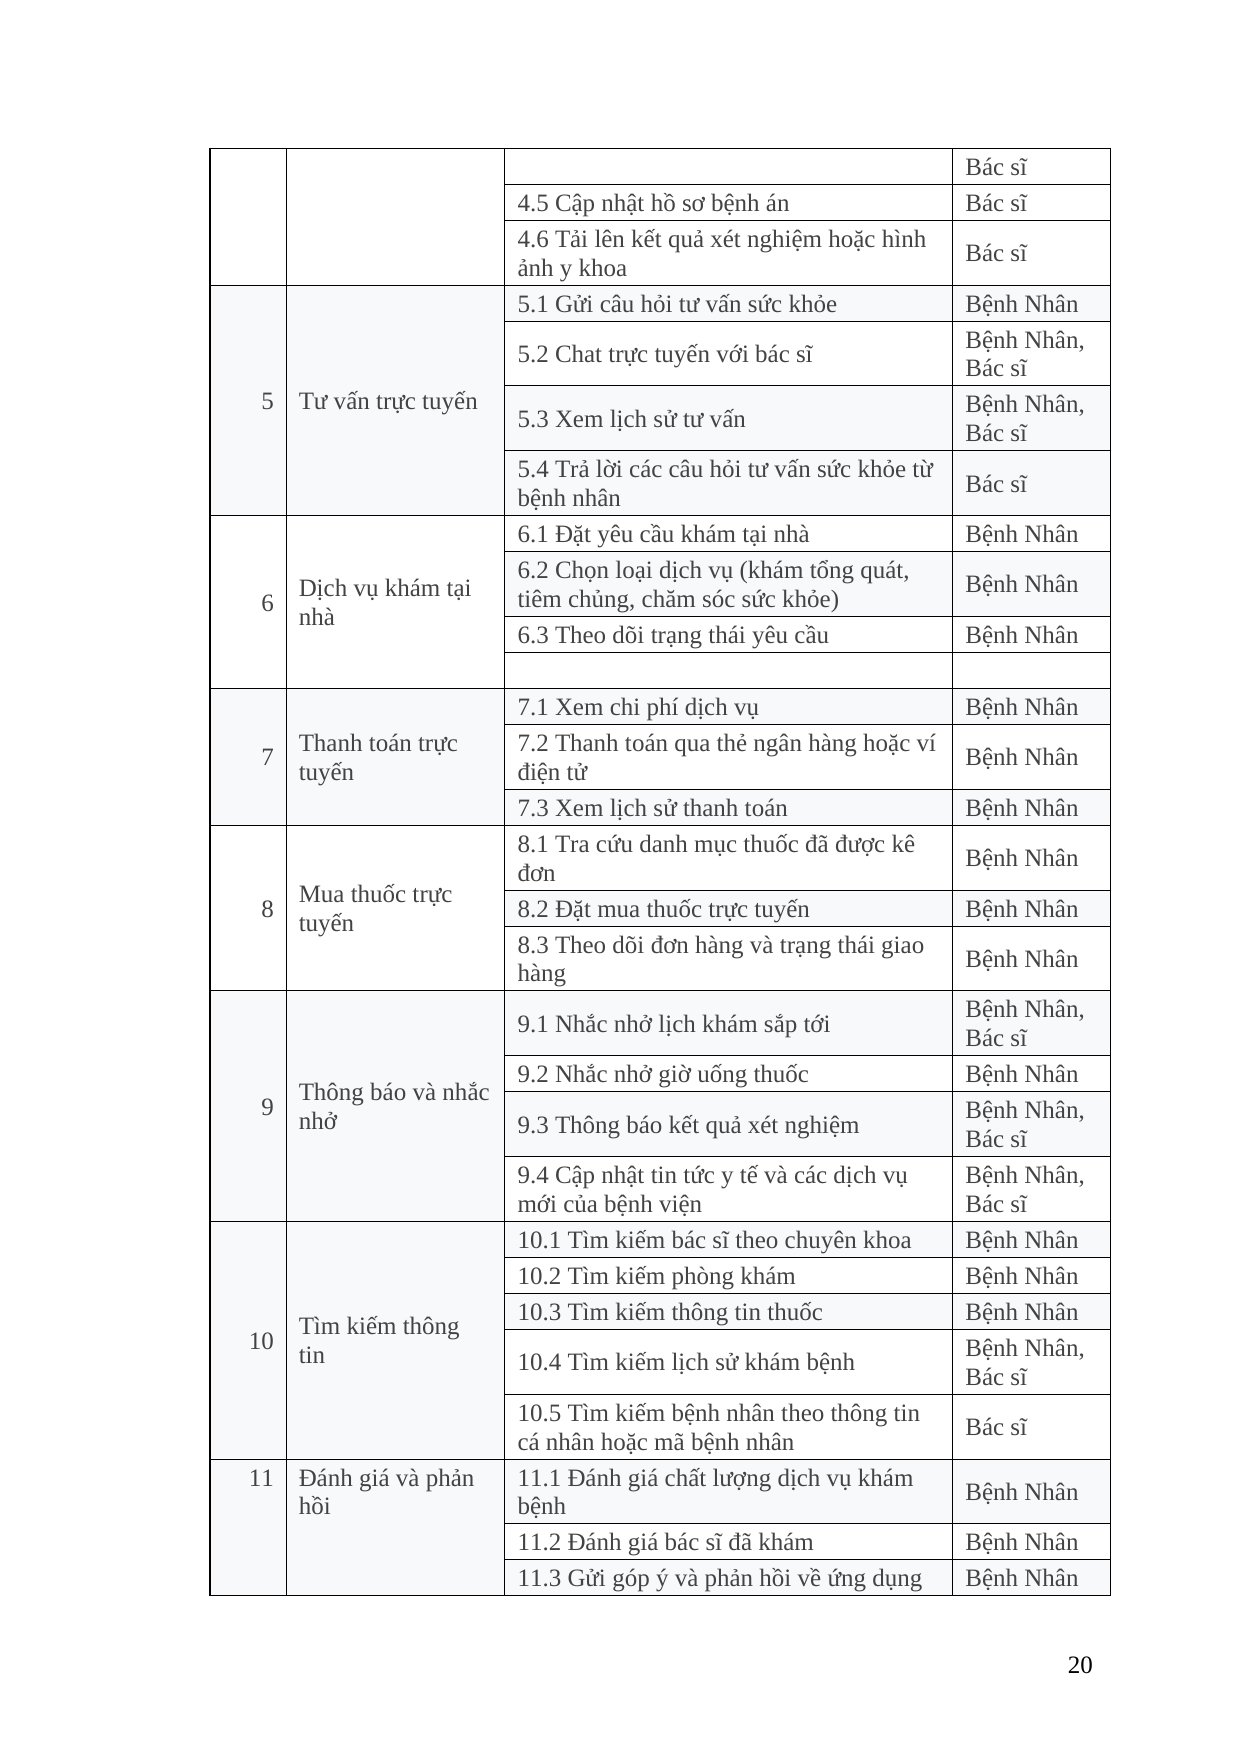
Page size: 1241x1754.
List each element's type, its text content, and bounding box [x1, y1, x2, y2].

table_cell 11.1 Đánh giá chất lượng dịch vụ khám bệnh [505, 1460, 952, 1523]
table_cell 11.2 Đánh giá bác sĩ đã khám [505, 1524, 952, 1559]
table_cell 5.1 Gửi câu hỏi tư vấn sức khỏe [505, 286, 952, 321]
table_cell 9.3 Thông báo kết quả xét nghiệm [505, 1092, 952, 1156]
table_cell Bệnh Nhân, Bác sĩ [953, 1330, 1110, 1394]
table_cell Bệnh Nhân, Bác sĩ [953, 1157, 1110, 1221]
table_cell Bệnh Nhân [953, 617, 1110, 652]
table_cell 10.4 Tìm kiếm lịch sử khám bệnh [505, 1330, 952, 1394]
table_cell [953, 653, 1110, 688]
table_cell Bệnh Nhân [953, 891, 1110, 926]
table_cell Đánh giá và phản hồi [287, 1460, 504, 1595]
table_cell 9.1 Nhắc nhở lịch khám sắp tới [505, 991, 952, 1055]
table_cell 7.2 Thanh toán qua thẻ ngân hàng hoặc ví điện tử [505, 725, 952, 789]
table_cell Thông báo và nhắc nhở [287, 991, 504, 1221]
table_cell 7.1 Xem chi phí dịch vụ [505, 689, 952, 724]
table_cell 10.5 Tìm kiếm bệnh nhân theo thông tin cá nhân hoặc mã bệnh nhân [505, 1395, 952, 1458]
table_cell Bệnh Nhân [953, 927, 1110, 990]
table_cell Bệnh Nhân, Bác sĩ [953, 149, 1110, 184]
table_cell Bệnh Nhân [953, 516, 1110, 551]
table_cell Bệnh Nhân [953, 1560, 1110, 1595]
table_cell 10.1 Tìm kiếm bác sĩ theo chuyên khoa [505, 1222, 952, 1257]
table_cell Bệnh Nhân, Bác sĩ [953, 1092, 1110, 1156]
table_cell 9.2 Nhắc nhở giờ uống thuốc [505, 1056, 952, 1091]
table_cell Dịch vụ khám tại nhà [287, 516, 504, 688]
table_cell 6.3 Theo dõi trạng thái yêu cầu [505, 617, 952, 652]
table_cell 9 [211, 991, 286, 1221]
table_cell 6.2 Chọn loại dịch vụ (khám tổng quát, tiêm chủng, chăm sóc sức khỏe) [505, 552, 952, 616]
table_cell 11 [211, 1460, 286, 1595]
table_cell Bệnh Nhân [953, 689, 1110, 724]
table_cell Tư vấn trực tuyến [287, 286, 504, 515]
table_cell Bác sĩ [953, 221, 1110, 284]
table_cell 8 [211, 826, 286, 990]
table_cell 4.5 Cập nhật hồ sơ bệnh án [505, 185, 952, 220]
table_cell Mua thuốc trực tuyến [287, 826, 504, 990]
table_cell Bệnh Nhân [953, 1294, 1110, 1329]
table_cell Bệnh Nhân [953, 725, 1110, 789]
table_cell 7.3 Xem lịch sử thanh toán [505, 790, 952, 825]
table_cell Bệnh Nhân [953, 790, 1110, 825]
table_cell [505, 149, 952, 184]
table_cell 10 [211, 1222, 286, 1458]
table_cell 4.6 Tải lên kết quả xét nghiệm hoặc hình ảnh y khoa [505, 221, 952, 284]
table_cell 8.1 Tra cứu danh mục thuốc đã được kê đơn [505, 826, 952, 889]
table_cell Bệnh Nhân [953, 286, 1110, 321]
table_cell 10.2 Tìm kiếm phòng khám [505, 1258, 952, 1293]
table_cell 5.4 Trả lời các câu hỏi tư vấn sức khỏe từ bệnh nhân [505, 451, 952, 515]
table_cell Thanh toán trực tuyến [287, 689, 504, 825]
table_cell 11.3 Gửi góp ý và phản hồi về ứng dụng [505, 1560, 952, 1595]
table_cell 8.2 Đặt mua thuốc trực tuyến [505, 891, 952, 926]
table_cell Bệnh Nhân [953, 1460, 1110, 1523]
table_cell Bệnh Nhân, Bác sĩ [953, 386, 1110, 450]
table_cell Bác sĩ [953, 1395, 1110, 1458]
table_cell 6 [211, 516, 286, 688]
table_cell 7 [211, 689, 286, 825]
table_cell Bác sĩ [953, 451, 1110, 515]
table_cell Bệnh Nhân [953, 826, 1110, 889]
table_cell 5 [211, 286, 286, 515]
table_cell 5.3 Xem lịch sử tư vấn [505, 386, 952, 450]
table_cell Bệnh Nhân, Bác sĩ [953, 322, 1110, 385]
table_cell 9.4 Cập nhật tin tức y tế và các dịch vụ mới của bệnh viện [505, 1157, 952, 1221]
table_cell 8.3 Theo dõi đơn hàng và trạng thái giao hàng [505, 927, 952, 990]
table_cell 5.2 Chat trực tuyến với bác sĩ [505, 322, 952, 385]
table_cell Bệnh Nhân [953, 1222, 1110, 1257]
table_cell 6.1 Đặt yêu cầu khám tại nhà [505, 516, 952, 551]
table_cell Bệnh Nhân [953, 1524, 1110, 1559]
table_cell Bệnh Nhân, Bác sĩ [953, 991, 1110, 1055]
table_cell Tìm kiếm thông tin [287, 1222, 504, 1458]
table_cell Bệnh Nhân [953, 1056, 1110, 1091]
table_cell Bệnh Nhân [953, 1258, 1110, 1293]
table_cell Bác sĩ [953, 185, 1110, 220]
table_cell Bệnh Nhân [953, 552, 1110, 616]
table_cell 10.3 Tìm kiếm thông tin thuốc [505, 1294, 952, 1329]
table_cell [505, 653, 952, 688]
